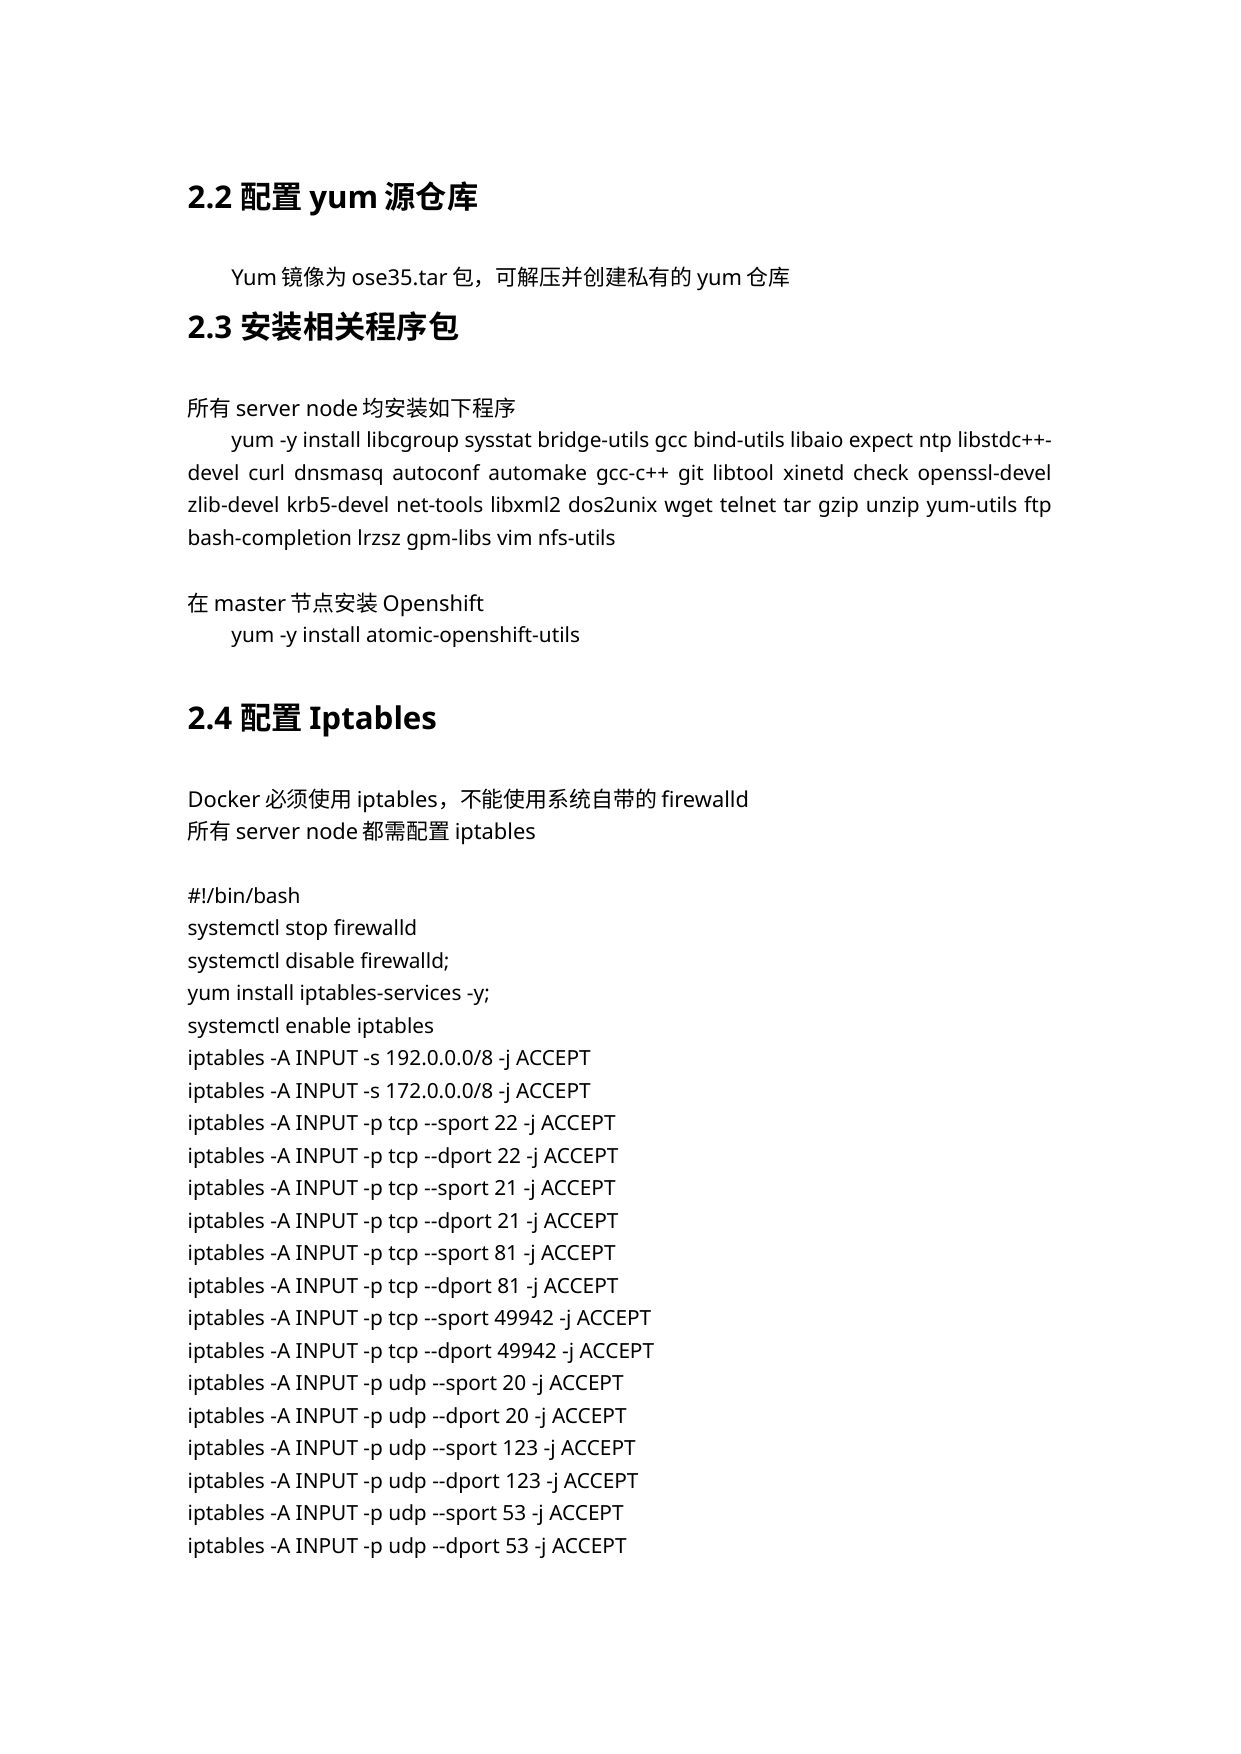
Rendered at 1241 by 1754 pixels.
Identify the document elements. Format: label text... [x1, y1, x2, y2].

text #!/bin/bash [187, 879, 1053, 911]
text yum -y install atomic-openshift-utils [187, 618, 1053, 651]
text iptables -A INPUT -p tcp --sport 22 -j ACCEPT [187, 1106, 1053, 1139]
text yum install iptables-services -y; [187, 976, 1053, 1009]
text iptables -A INPUT -p udp --sport 53 -j ACCEPT [187, 1496, 1053, 1529]
text iptables -A INPUT -s 192.0.0.0/8 -j ACCEPT [187, 1041, 1053, 1074]
subtitle 2.3 安装相关程序包 [187, 293, 1053, 358]
text iptables -A INPUT -p udp --sport 123 -j ACCEPT [187, 1431, 1053, 1464]
text systemctl disable firewalld; [187, 944, 1053, 976]
text systemctl stop firewalld [187, 911, 1053, 944]
text iptables -A INPUT -p tcp --sport 49942 -j ACCEPT [187, 1301, 1053, 1334]
text iptables -A INPUT -p udp --dport 123 -j ACCEPT [187, 1464, 1053, 1496]
text 所有server node都需配置iptables [187, 814, 1053, 846]
subtitle 2.2 配置yum源仓库 [187, 162, 1053, 227]
text iptables -A INPUT -p tcp --dport 49942 -j ACCEPT [187, 1334, 1053, 1366]
text systemctl enable iptables [187, 1009, 1053, 1041]
text iptables -A INPUT -s 172.0.0.0/8 -j ACCEPT [187, 1074, 1053, 1106]
text yum -y install libcgroup sysstat bridge-utils gcc bind-utils libaio expect ntp libstdc++-devel curl dnsmasq autoconf automake gcc-c++ git libtool xinetd check openssl-devel zlib-devel krb5-devel net-tools libxml2 dos2unix wget telnet tar gzip unzip yum-utils ftp bash-completion lrzsz gpm-libs vim nfs-utils [187, 423, 1053, 553]
text iptables -A INPUT -p tcp --dport 22 -j ACCEPT [187, 1139, 1053, 1171]
text Docker必须使用iptables，不能使用系统自带的firewalld [187, 781, 1053, 814]
text Yum镜像为ose35.tar包，可解压并创建私有的yum仓库 [187, 260, 1053, 293]
text 在master节点安装Openshift [187, 586, 1053, 618]
text iptables -A INPUT -p tcp --sport 81 -j ACCEPT [187, 1236, 1053, 1269]
text iptables -A INPUT -p tcp --sport 21 -j ACCEPT [187, 1171, 1053, 1204]
text iptables -A INPUT -p udp --sport 20 -j ACCEPT [187, 1366, 1053, 1399]
text iptables -A INPUT -p tcp --dport 81 -j ACCEPT [187, 1269, 1053, 1301]
subtitle 2.4 配置Iptables [187, 683, 1053, 748]
text iptables -A INPUT -p udp --dport 53 -j ACCEPT [187, 1529, 1053, 1561]
text 所有server node均安装如下程序 [187, 391, 1053, 423]
text iptables -A INPUT -p tcp --dport 21 -j ACCEPT [187, 1204, 1053, 1236]
text iptables -A INPUT -p udp --dport 20 -j ACCEPT [187, 1399, 1053, 1431]
